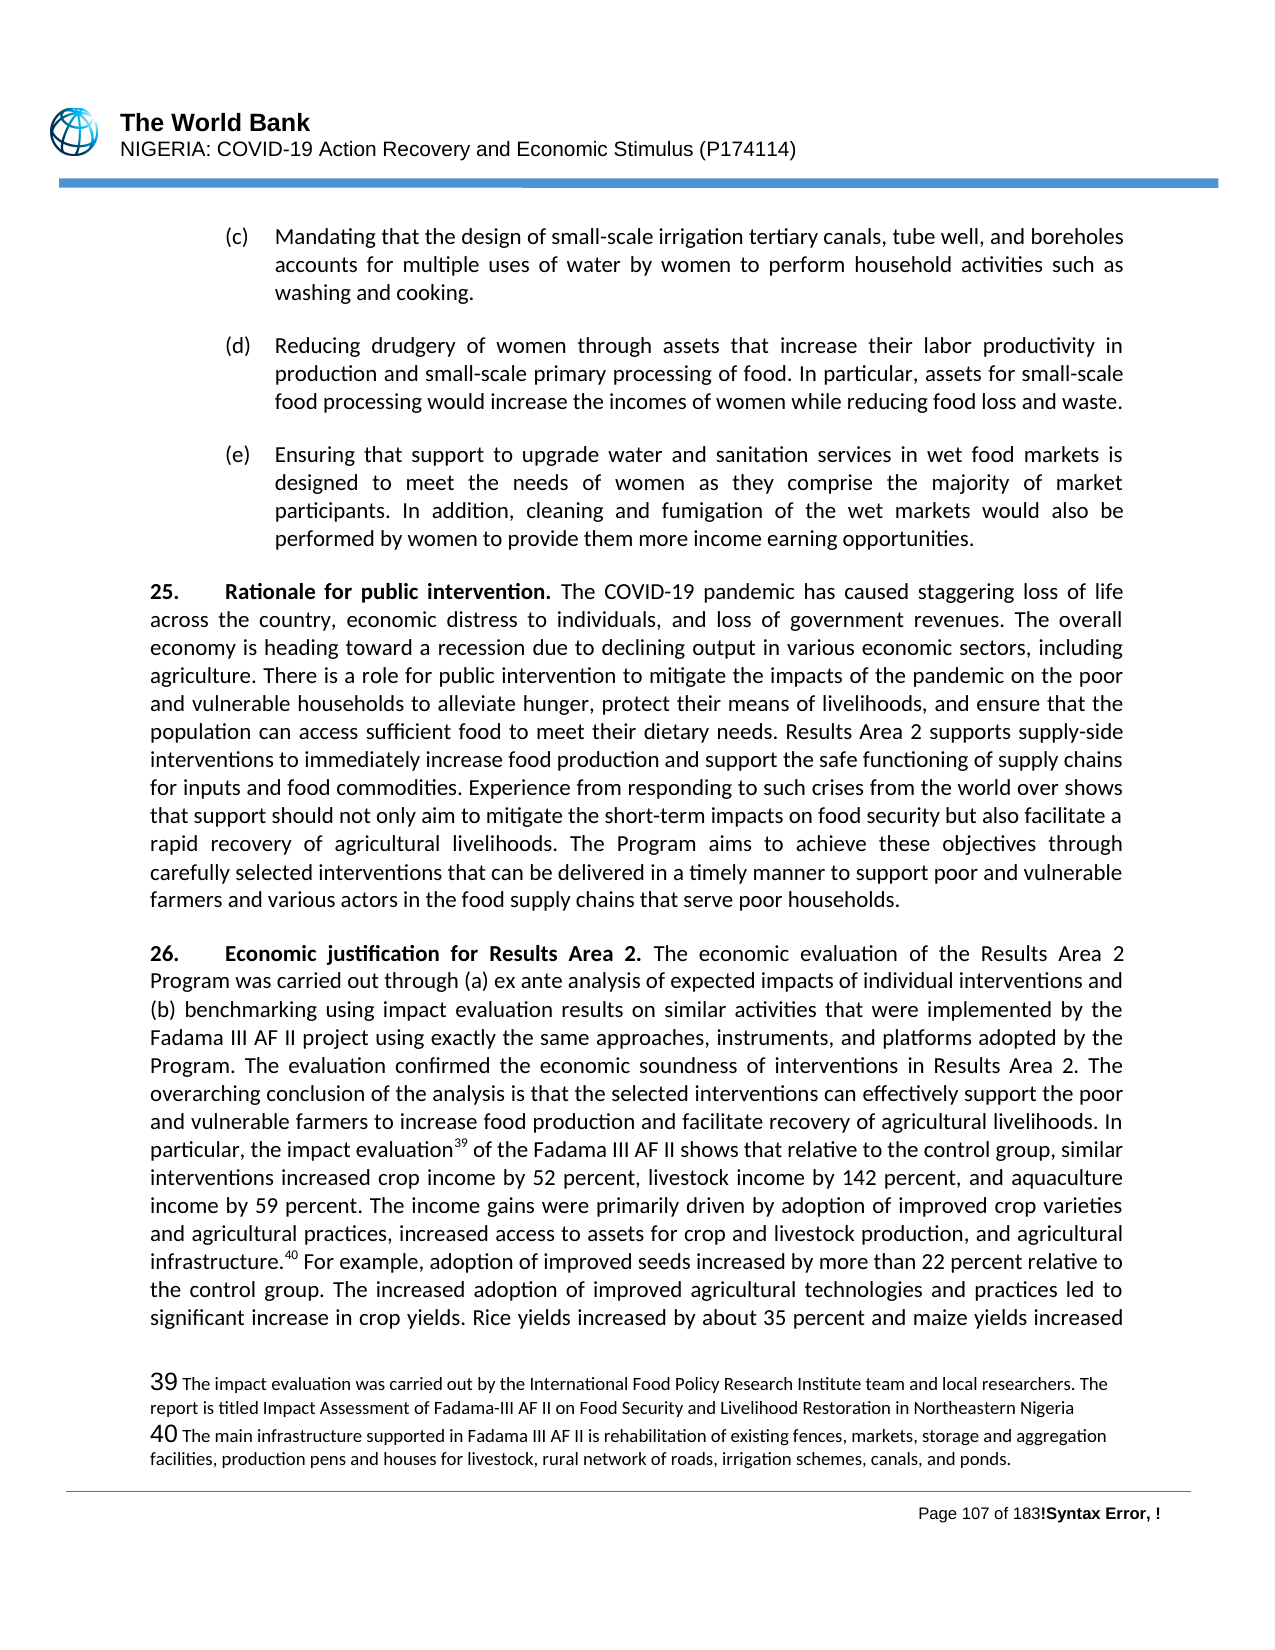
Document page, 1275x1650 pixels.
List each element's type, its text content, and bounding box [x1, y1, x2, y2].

picture [72, 118, 78, 126]
list Ensuring that support to upgrade water and sanitation services in wet food markets is designed to meet the needs of women as they comprise the majority of market participants. In addition, cleaning and fumigation of the wet markets would also be performed by women to provide them more income earning opportunities. [225, 440, 1125, 552]
list Rationale for public intervention. The COVID-19 pandemic has caused staggering loss of life across the country, economic distress to individuals, and loss of government revenues. The overall economy is heading toward a recession due to declining output in various economic sectors, including agriculture. There is a role for public intervention to mitigate the impacts of the pandemic on the poor and vulnerable households to alleviate hunger, protect their means of livelihoods, and ensure that the population can access sufficient food to meet their dietary needs. Results Area 2 supports supply-side interventions to immediately increase food production and support the safe functioning of supply chains for inputs and food commodities. Experience from responding to such crises from the world over shows that support should not only aim to mitigate the short-term impacts on food security but also facilitate a rapid recovery of agricultural livelihoods. The Program aims to achieve these objectives through carefully selected interventions that can be delivered in a timely manner to support poor and vulnerable farmers and various actors in the food supply chains that serve poor households. [150, 577, 1125, 914]
picture [50, 108, 99, 156]
picture [81, 108, 99, 144]
list Reducing drudgery of women through assets that increase their labor productivity in production and small-scale primary processing of food. In particular, assets for small-scale food processing would increase the incomes of women while reducing food loss and waste. [225, 331, 1125, 415]
list Mandating that the design of small-scale irrigation tertiary canals, tube well, and boreholes accounts for multiple uses of water by women to perform household activities such as washing and cooking. [225, 222, 1125, 306]
picture [65, 116, 72, 122]
